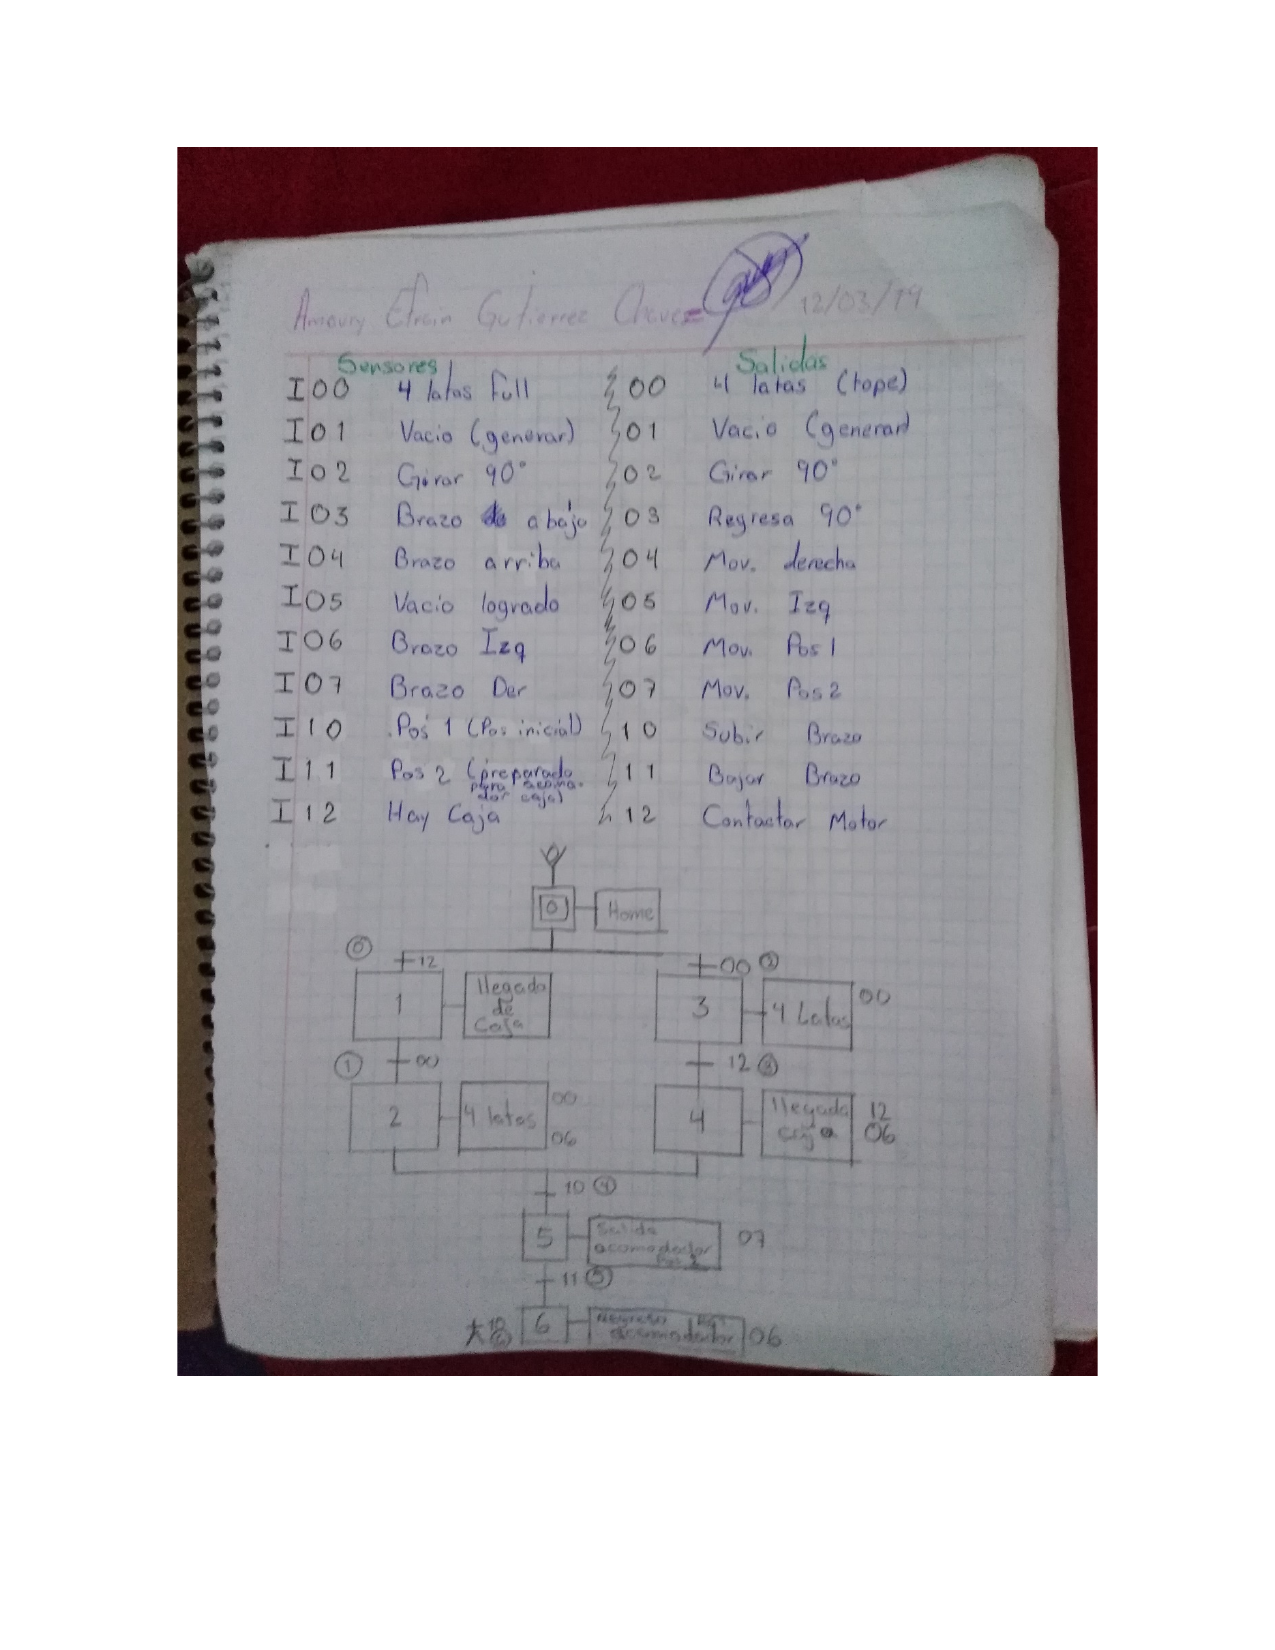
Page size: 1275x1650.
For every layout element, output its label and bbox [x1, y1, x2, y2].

picture [177, 147, 1098, 1376]
